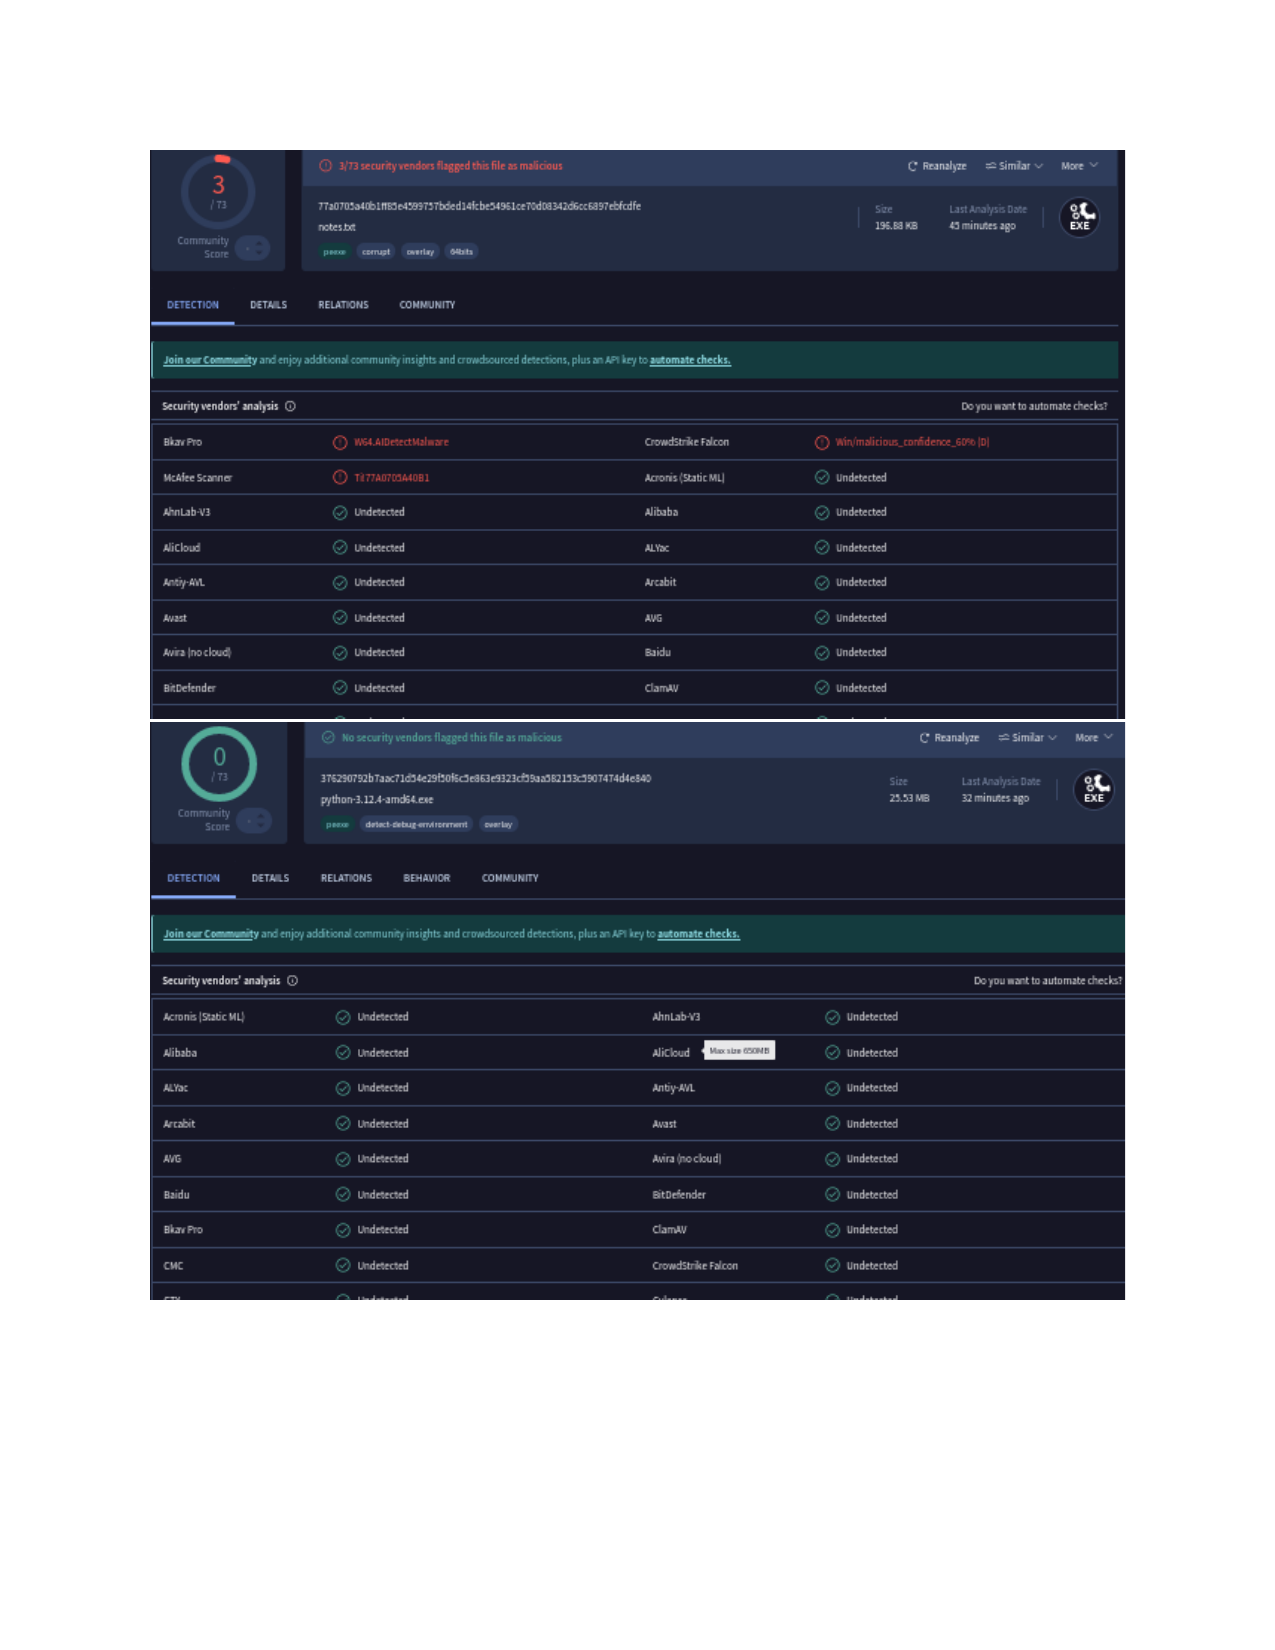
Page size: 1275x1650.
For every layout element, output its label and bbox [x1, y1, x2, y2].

picture [150, 722, 1125, 1300]
picture [150, 150, 1125, 719]
